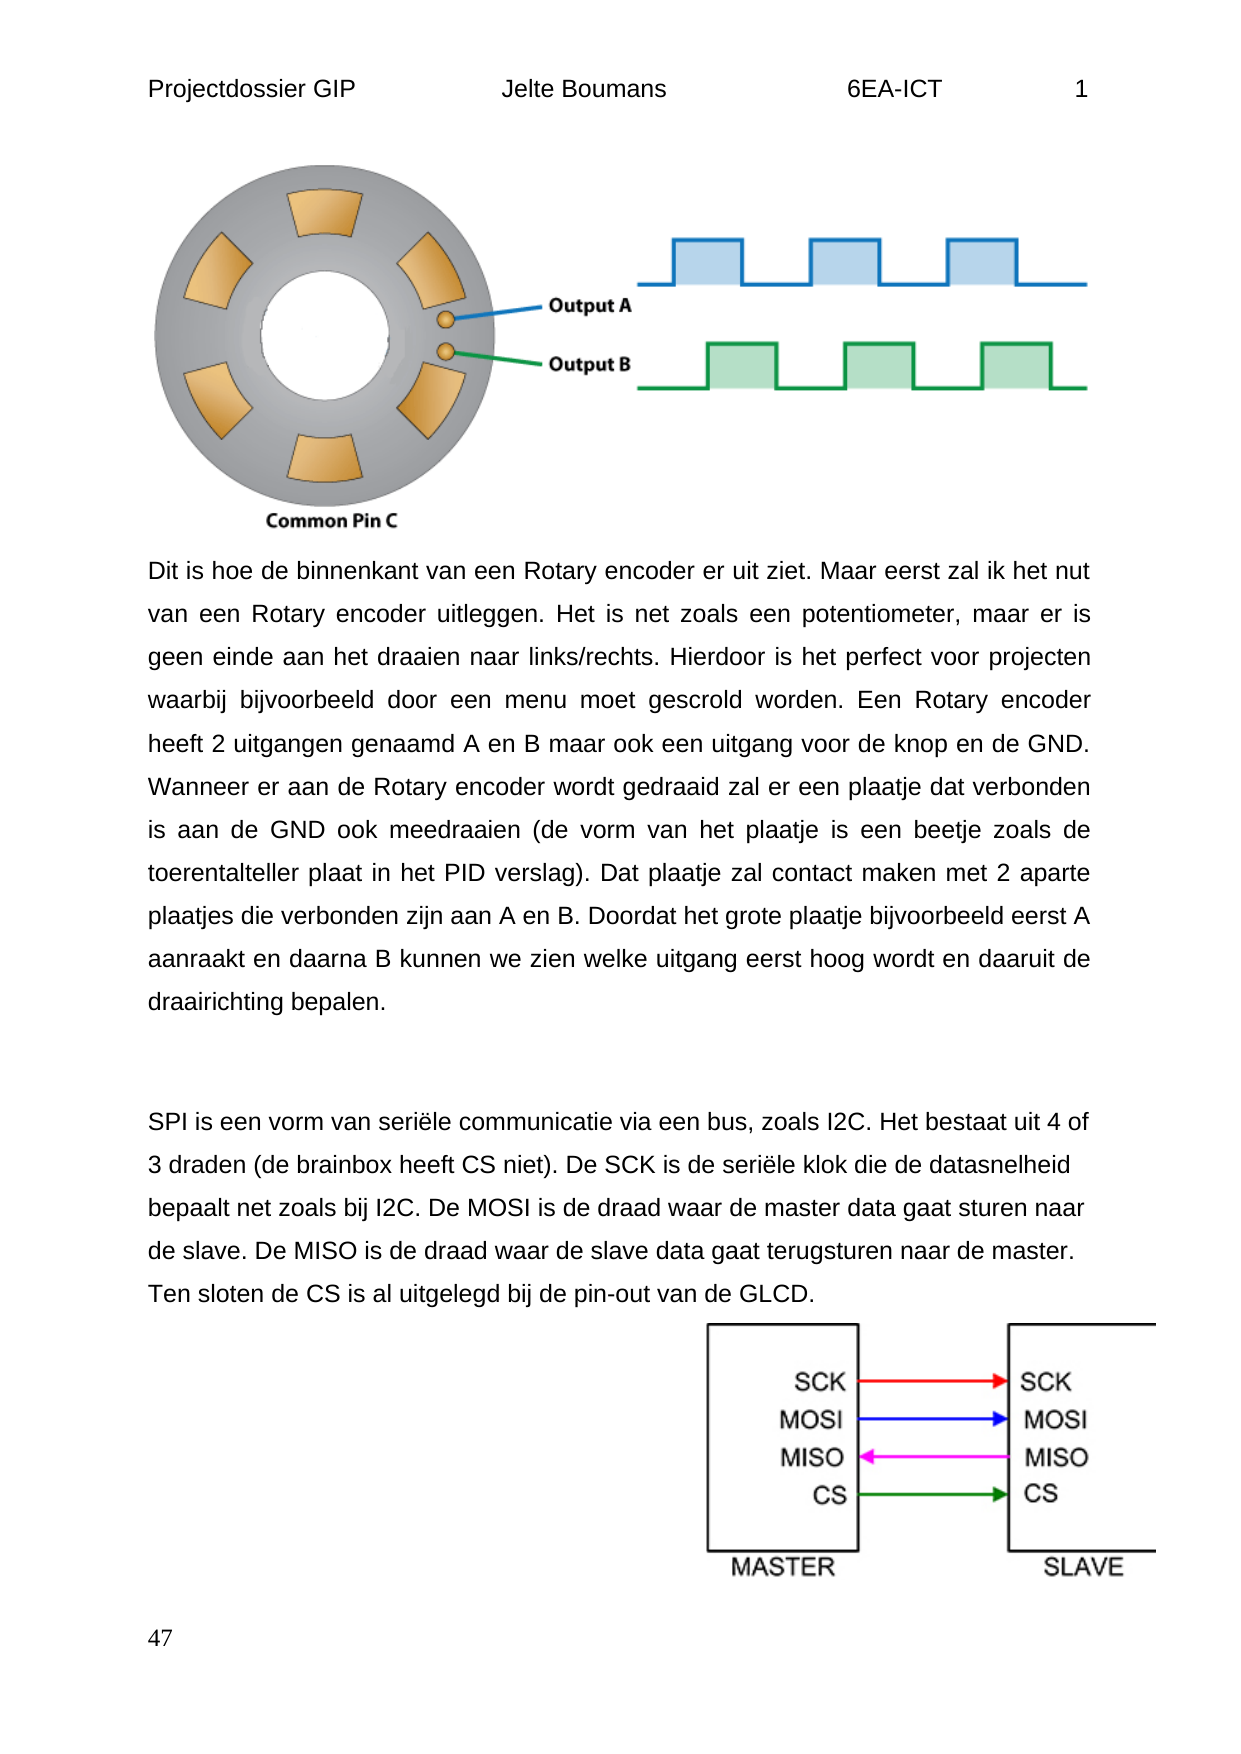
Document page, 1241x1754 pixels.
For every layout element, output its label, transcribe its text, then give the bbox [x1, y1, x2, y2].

picture [706, 1323, 1156, 1580]
text SPI is een vorm van seriële communicatie via een bus, zoals I2C. Het bestaat uit 4 of 3 draden (de brainbox heeft CS niet). De SCK is de seriële klok die de datasnelheid bepaalt net zoals bij I2C. De MOSI is de draad waar de master data gaat sturen naar de slave. De MISO is de draad waar de slave data gaat terugsturen naar de master. Ten sloten de CS is al uitgelegd bij de pin-out van de GLCD. [148, 1107, 1093, 1308]
picture [148, 160, 1088, 532]
